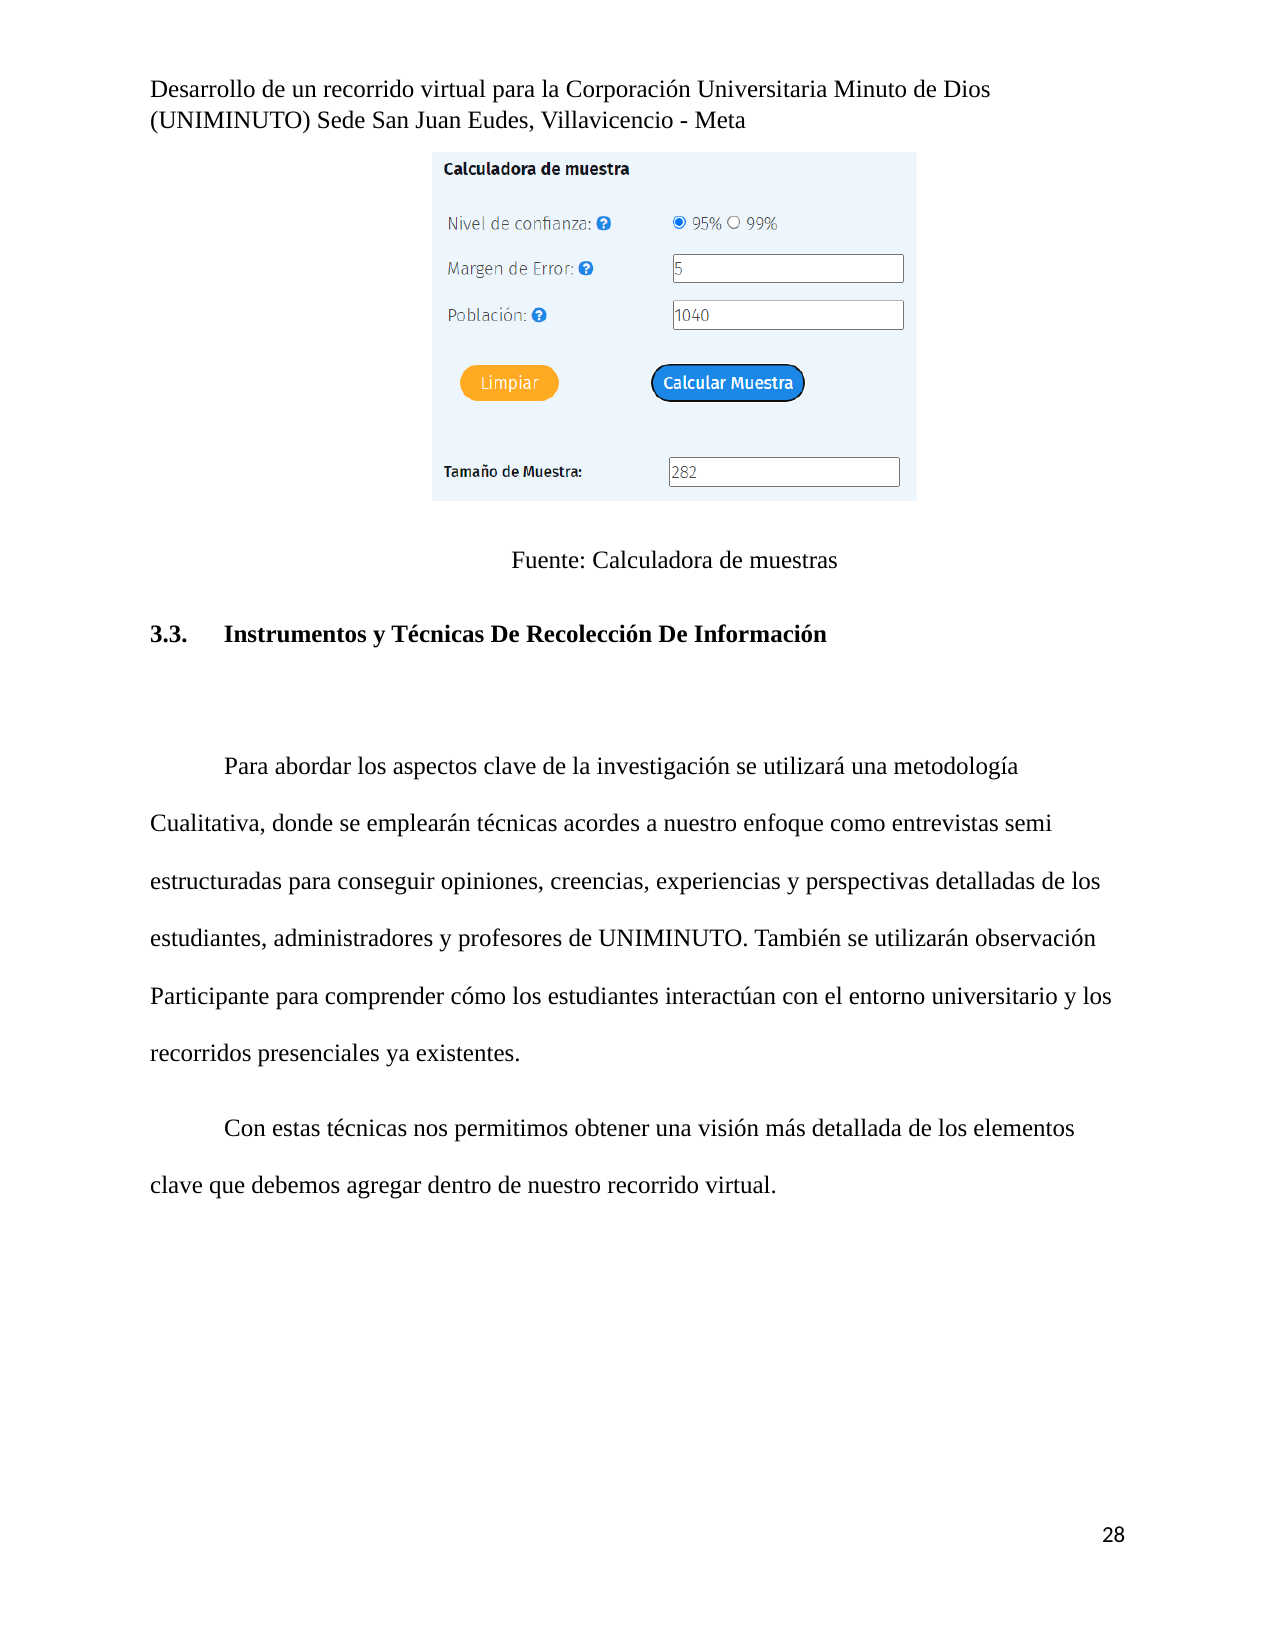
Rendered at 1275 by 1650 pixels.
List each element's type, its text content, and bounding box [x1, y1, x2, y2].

picture [432, 152, 917, 501]
text Fuente: Calculadora de muestras [224, 545, 1125, 574]
text Con estas técnicas nos permitimos obtener una visión más detallada de los elementos clave que debemos agregar dentro de nuestro recorrido virtual. [150, 1113, 1125, 1199]
subtitle 3.3. Instrumentos y Técnicas De Recolección De Información [150, 619, 1125, 648]
text Para abordar los aspectos clave de la investigación se utilizará una metodología Cualitativa, donde se emplearán técnicas acordes a nuestro enfoque como entrevistas semi estructuradas para conseguir opiniones, creencias, experiencias y perspectivas detalladas de los estudiantes, administradores y profesores de UNIMINUTO. También se utilizarán observación Participante para comprender cómo los estudiantes interactúan con el entorno universitario y los recorridos presenciales ya existentes. [150, 751, 1125, 1067]
